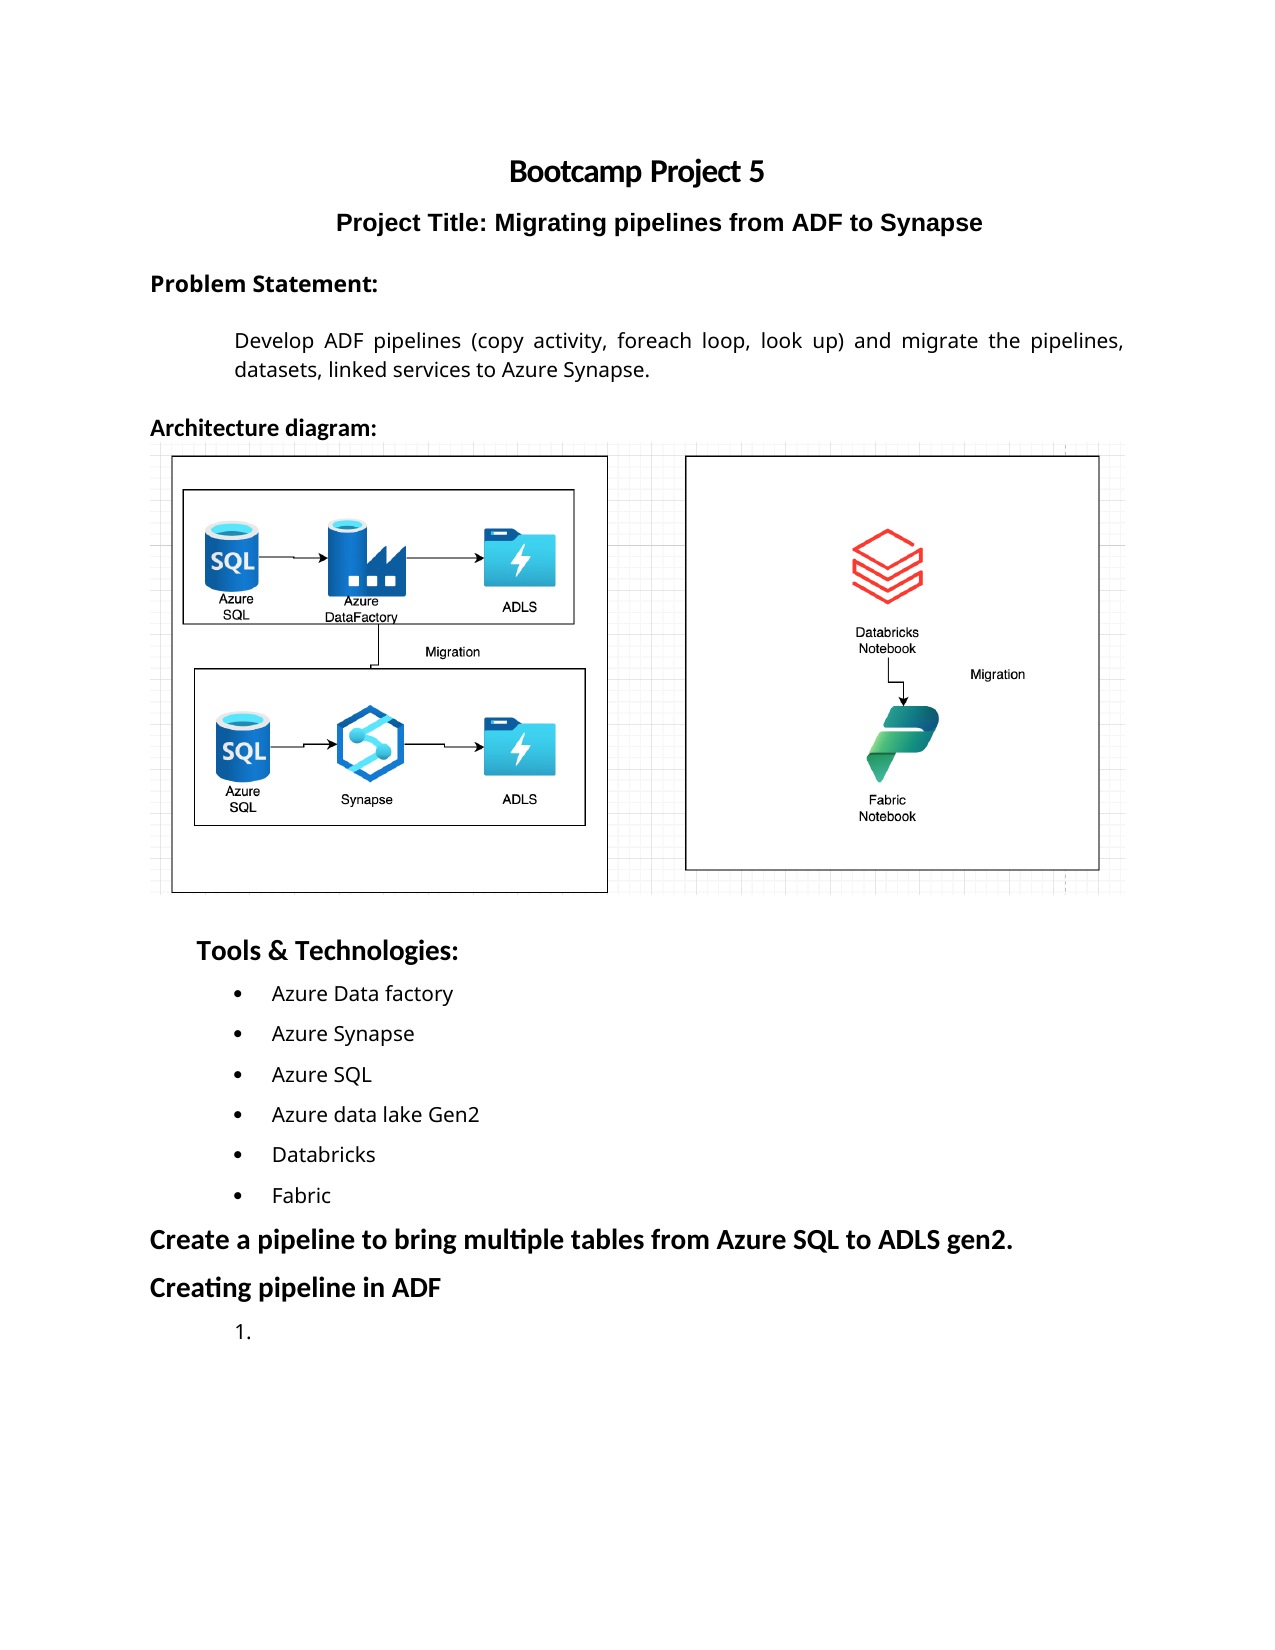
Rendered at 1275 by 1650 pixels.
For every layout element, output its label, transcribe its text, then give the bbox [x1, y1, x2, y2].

text Problem Statement: [150, 268, 1125, 299]
list Azure data lake Gen2 [234, 1100, 1125, 1129]
list Databricks [234, 1141, 1125, 1169]
text Create a pipeline to bring multiple tables from Azure SQL to ADLS gen2. [150, 1221, 1125, 1257]
title Bootcamp Project 5 [150, 150, 1125, 191]
text Architecture diagram: [150, 412, 1125, 442]
list Azure SQL [234, 1060, 1125, 1088]
text Creating pipeline in ADF [150, 1269, 1125, 1305]
picture [150, 442, 1125, 895]
subtitle Tools & Technologies: [196, 932, 1125, 967]
list Azure Synapse [234, 1019, 1125, 1048]
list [234, 1317, 1125, 1345]
text Develop ADF pipelines (copy activity, foreach loop, look up) and migrate the pipelines, datasets, linked services to Azure Synapse. [234, 327, 1125, 383]
list Azure Data factory [234, 979, 1125, 1008]
list Fabric [234, 1181, 1125, 1209]
text Project Title: Migrating pipelines from ADF to Synapse [194, 208, 1125, 236]
